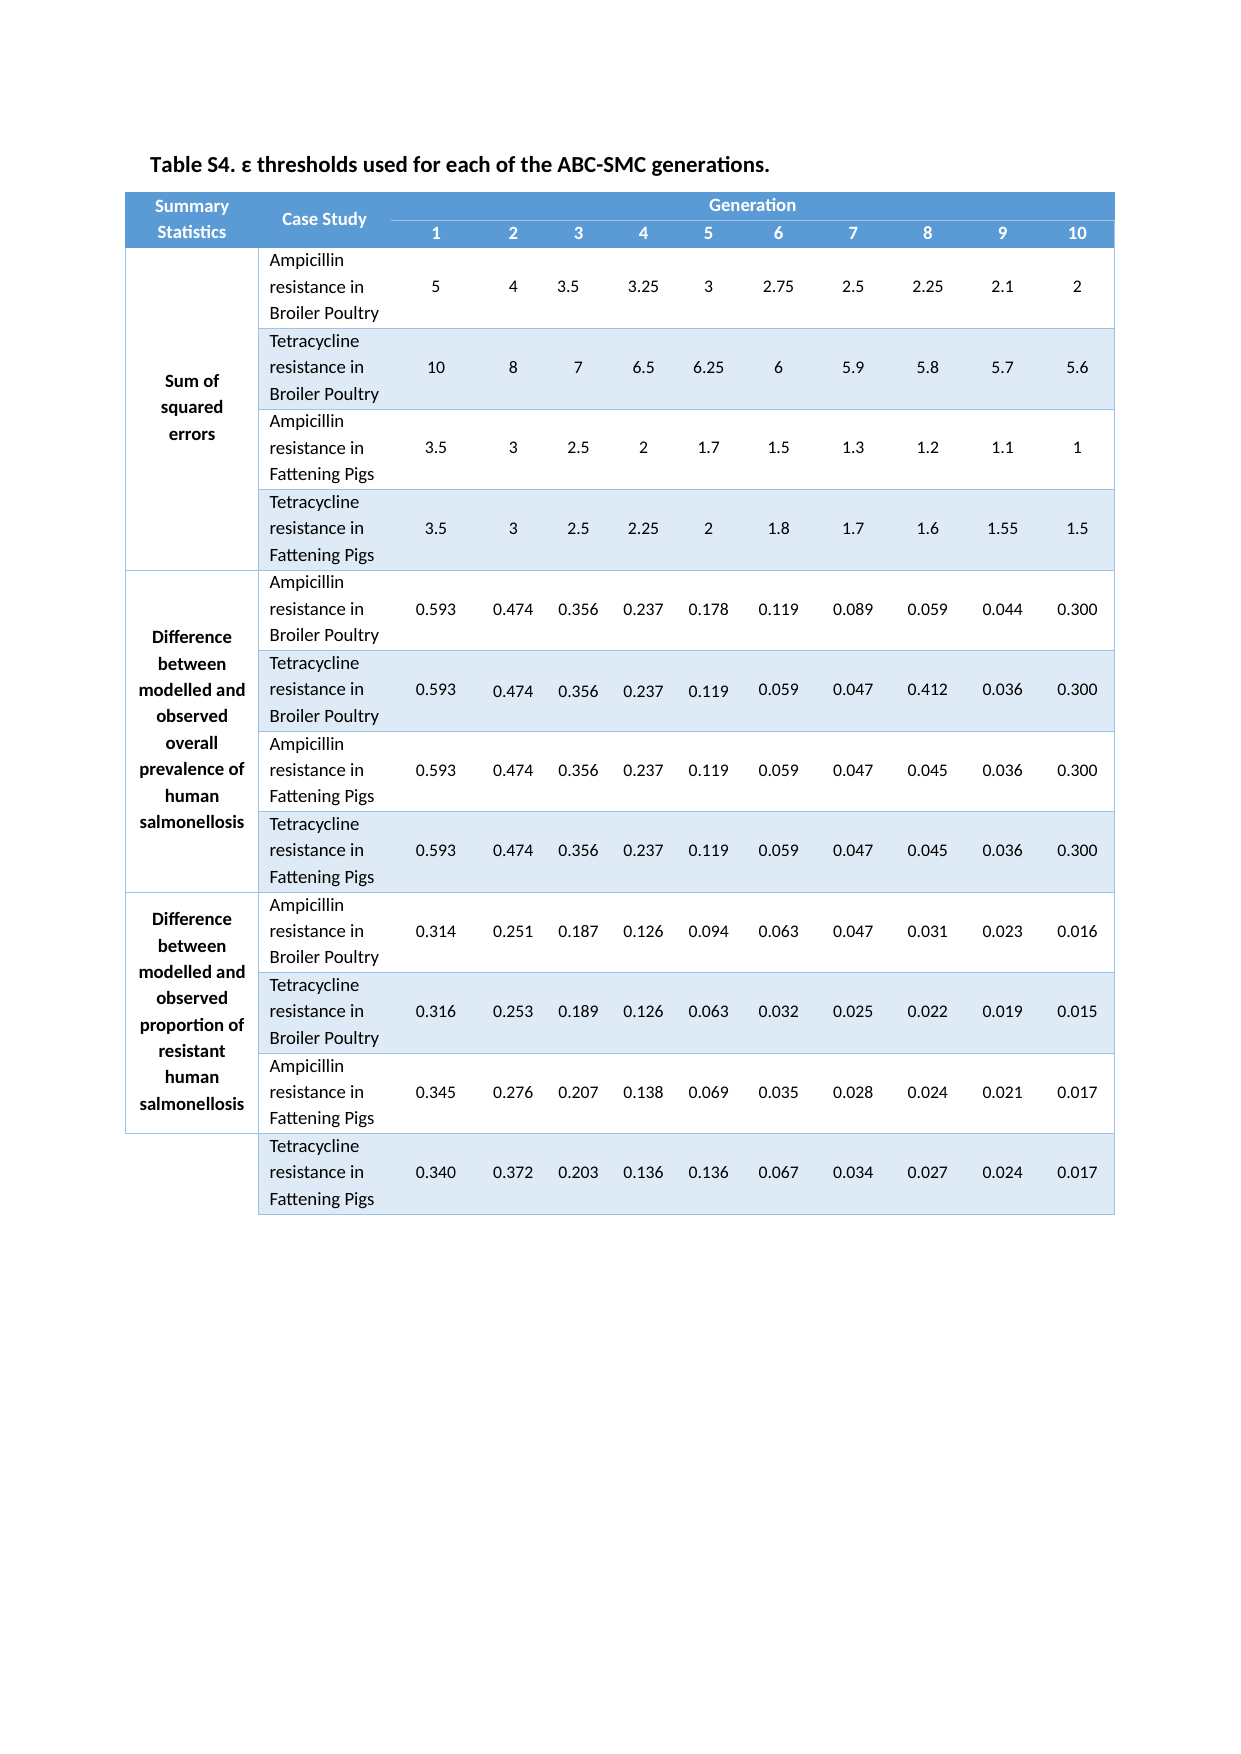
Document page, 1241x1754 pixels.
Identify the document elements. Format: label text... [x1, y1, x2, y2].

table_cell Ampicillin resistance in Broiler Poultry [259, 893, 391, 972]
table_cell 0.253 [481, 973, 546, 1053]
table_cell 1.8 [741, 490, 816, 570]
table_cell 2.75 [741, 249, 816, 328]
table_cell 0.474 [481, 812, 546, 892]
table_cell 5.8 [890, 329, 965, 409]
table_header Summary Statistics [126, 193, 258, 248]
table_cell 0.189 [546, 973, 611, 1053]
table_cell 3.5 [391, 410, 481, 489]
table_cell 0.300 [1040, 732, 1114, 811]
table_cell 2.5 [546, 410, 611, 489]
table_cell 0.119 [676, 651, 741, 731]
table_cell 2.5 [546, 490, 611, 570]
table_cell 0.593 [391, 812, 481, 892]
table_cell 0.059 [890, 571, 965, 650]
table_cell 1.2 [890, 410, 965, 489]
table_cell 3.5 [546, 249, 611, 328]
table_cell 0.126 [611, 973, 676, 1053]
table_cell Ampicillin resistance in Fattening Pigs [259, 1054, 391, 1133]
table_cell 6 [741, 329, 816, 409]
table_cell 0.036 [965, 812, 1040, 892]
table_cell 10 [1040, 221, 1114, 248]
table_cell 0.126 [611, 893, 676, 972]
table_cell 0.300 [1040, 571, 1114, 650]
table_cell 5.7 [965, 329, 1040, 409]
table_cell 0.345 [391, 1054, 481, 1133]
table_cell 0.024 [890, 1054, 965, 1133]
table_cell Ampicillin resistance in Fattening Pigs [259, 410, 391, 489]
table_cell 0.094 [676, 893, 741, 972]
table_cell 0.063 [676, 973, 741, 1053]
table_cell 6.5 [611, 329, 676, 409]
table_cell Tetracycline resistance in Fattening Pigs [259, 812, 391, 892]
table_cell 8 [890, 221, 965, 248]
table_cell 3.25 [611, 249, 676, 328]
table_cell Tetracycline resistance in Broiler Poultry [259, 329, 391, 409]
table_cell 0.119 [741, 571, 816, 650]
table_cell 9 [965, 221, 1040, 248]
table_cell 1.5 [741, 410, 816, 489]
table_cell 0.028 [816, 1054, 890, 1133]
table_cell Ampicillin resistance in Broiler Poultry [259, 571, 391, 650]
table_cell 8 [481, 329, 546, 409]
table_cell 1 [391, 221, 481, 248]
table_cell 6 [741, 221, 816, 248]
table_cell 5.9 [816, 329, 890, 409]
table_header Generation [391, 193, 1114, 220]
table_cell 10 [391, 329, 481, 409]
table_cell 2 [676, 490, 741, 570]
table_cell 0.356 [546, 571, 611, 650]
table_cell 2 [611, 410, 676, 489]
table_cell 1 [1040, 410, 1114, 489]
table_cell 2.1 [965, 249, 1040, 328]
table_cell Difference between modelled and observed proportion of resistant human salmonellosis [126, 893, 258, 1133]
table_cell 0.372 [481, 1134, 546, 1214]
table_cell 0.593 [391, 651, 481, 731]
table_cell 0.047 [816, 812, 890, 892]
table_cell 0.047 [816, 732, 890, 811]
table_cell 0.412 [890, 651, 965, 731]
table_cell 0.036 [965, 732, 1040, 811]
table_cell 0.047 [816, 651, 890, 731]
table_cell 0.300 [1040, 812, 1114, 892]
table_cell 1.7 [676, 410, 741, 489]
table_cell 0.356 [546, 651, 611, 731]
table_cell 0.203 [546, 1134, 611, 1214]
table_cell 0.015 [1040, 973, 1114, 1053]
table_cell 0.593 [391, 571, 481, 650]
table_cell 0.474 [481, 651, 546, 731]
table_cell 0.044 [965, 571, 1040, 650]
table_cell 2 [481, 221, 546, 248]
table_cell 0.023 [965, 893, 1040, 972]
table_cell 7 [816, 221, 890, 248]
table_cell 1.7 [816, 490, 890, 570]
table_cell Tetracycline resistance in Broiler Poultry [259, 973, 391, 1053]
table_cell 0.059 [741, 812, 816, 892]
table_cell 0.276 [481, 1054, 546, 1133]
table_cell 0.025 [816, 973, 890, 1053]
table_cell 0.036 [965, 651, 1040, 731]
table_cell Tetracycline resistance in Fattening Pigs [259, 1134, 391, 1214]
table_cell 0.047 [816, 893, 890, 972]
table_cell 0.356 [546, 812, 611, 892]
table_cell 3.5 [391, 490, 481, 570]
table_cell 0.021 [965, 1054, 1040, 1133]
table_cell 0.138 [611, 1054, 676, 1133]
table_cell 0.356 [546, 732, 611, 811]
table_cell 0.089 [816, 571, 890, 650]
table_cell 0.136 [676, 1134, 741, 1214]
table_cell 0.314 [391, 893, 481, 972]
table_cell 0.474 [481, 571, 546, 650]
table_cell Sum of squared errors [126, 249, 258, 570]
table_cell 0.045 [890, 732, 965, 811]
table_cell 6.25 [676, 329, 741, 409]
table_cell 0.237 [611, 571, 676, 650]
table_cell 0.017 [1040, 1134, 1114, 1214]
table_cell 0.031 [890, 893, 965, 972]
table_cell 0.316 [391, 973, 481, 1053]
table_cell 0.063 [741, 893, 816, 972]
table_cell 2 [1040, 249, 1114, 328]
table_cell 0.027 [890, 1134, 965, 1214]
table_cell 5.6 [1040, 329, 1114, 409]
table_cell 1.1 [965, 410, 1040, 489]
table_cell Difference between modelled and observed overall prevalence of human salmonellosis [126, 571, 258, 892]
table_cell 2.25 [890, 249, 965, 328]
table_cell 3 [676, 249, 741, 328]
table_cell 0.187 [546, 893, 611, 972]
table_cell 2.25 [611, 490, 676, 570]
table_cell 0.178 [676, 571, 741, 650]
table_cell 0.059 [741, 732, 816, 811]
table_cell 0.207 [546, 1054, 611, 1133]
table_cell Tetracycline resistance in Broiler Poultry [259, 651, 391, 731]
table_cell 0.119 [676, 812, 741, 892]
table_cell 0.593 [391, 732, 481, 811]
table_cell 0.024 [965, 1134, 1040, 1214]
table_cell 4 [611, 221, 676, 248]
table_cell Ampicillin resistance in Fattening Pigs [259, 732, 391, 811]
table_cell 0.237 [611, 732, 676, 811]
table_cell 3 [481, 410, 546, 489]
table_cell Tetracycline resistance in Fattening Pigs [259, 490, 391, 570]
table_cell 5 [391, 249, 481, 328]
table_cell 3 [481, 490, 546, 570]
table_cell 0.340 [391, 1134, 481, 1214]
table_cell 1.55 [965, 490, 1040, 570]
table_cell 7 [546, 329, 611, 409]
table_cell 0.136 [611, 1134, 676, 1214]
table_cell Ampicillin resistance in Broiler Poultry [259, 249, 391, 328]
table_cell 1.3 [816, 410, 890, 489]
table_cell 2.5 [816, 249, 890, 328]
table_cell 0.237 [611, 812, 676, 892]
table_cell 0.017 [1040, 1054, 1114, 1133]
table_cell 0.019 [965, 973, 1040, 1053]
table_cell 0.069 [676, 1054, 741, 1133]
table_cell 0.032 [741, 973, 816, 1053]
table_cell 0.300 [1040, 651, 1114, 731]
table_cell 5 [676, 221, 741, 248]
text Table S4. ε thresholds used for each of the ABC-SMC generations. [150, 150, 1090, 178]
table_cell 0.119 [676, 732, 741, 811]
table_cell 0.059 [741, 651, 816, 731]
table_cell 0.022 [890, 973, 965, 1053]
table_cell 0.035 [741, 1054, 816, 1133]
table_cell 0.251 [481, 893, 546, 972]
table_cell 4 [481, 249, 546, 328]
table_cell 1.6 [890, 490, 965, 570]
table_cell 1.5 [1040, 490, 1114, 570]
table_cell 0.016 [1040, 893, 1114, 972]
table_cell 0.045 [890, 812, 965, 892]
table_cell 0.067 [741, 1134, 816, 1214]
table_header Case Study [259, 193, 391, 248]
table_cell 3 [546, 221, 611, 248]
table_cell 0.034 [816, 1134, 890, 1214]
table_cell 0.474 [481, 732, 546, 811]
table_cell 0.237 [611, 651, 676, 731]
